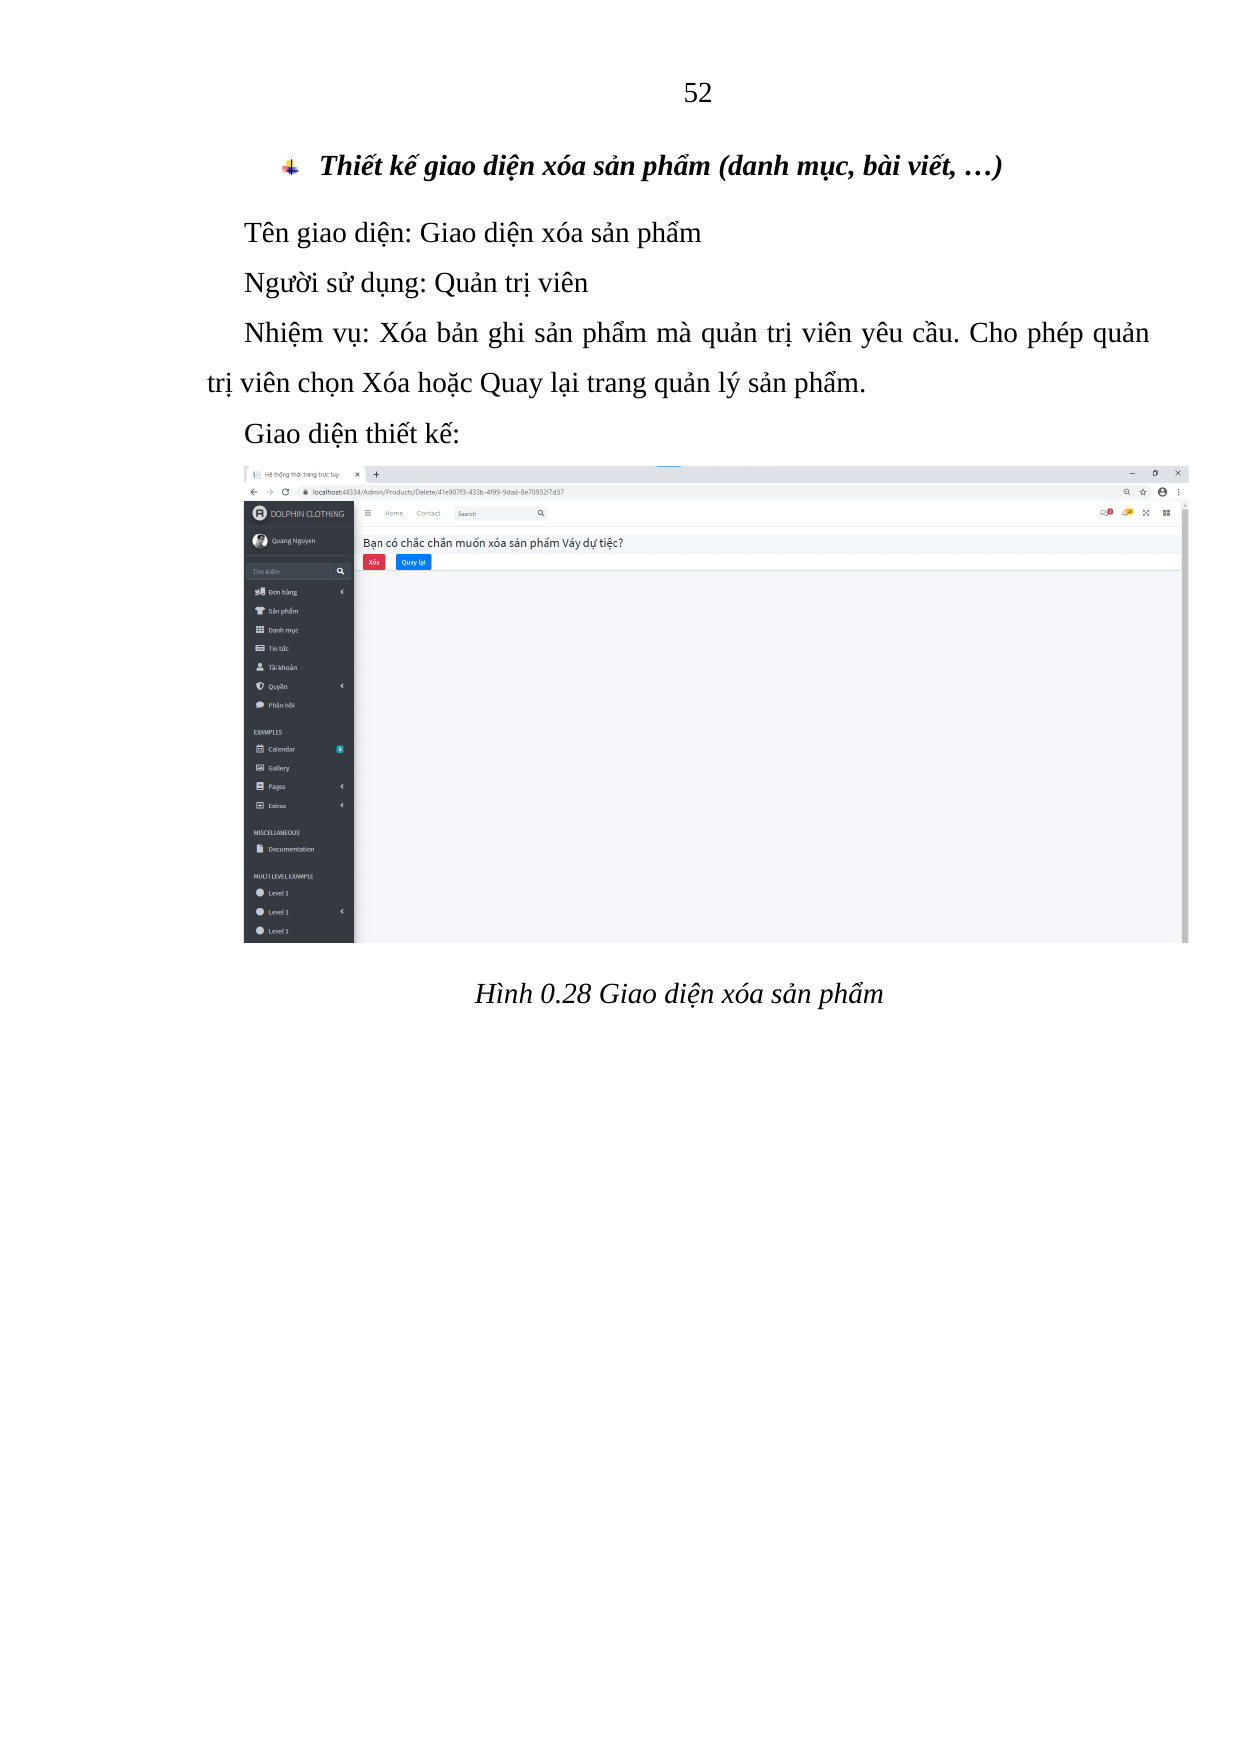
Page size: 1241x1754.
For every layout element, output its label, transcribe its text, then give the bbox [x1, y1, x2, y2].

text Hình 0.28 Giao diện xóa sản phẩm [207, 976, 1152, 1009]
picture [282, 158, 299, 175]
text Người sử dụng: Quản trị viên [207, 265, 1152, 298]
text Giao diện thiết kế: [207, 416, 1152, 449]
picture [243, 466, 1189, 943]
list Thiết kế giao diện xóa sản phẩm (danh mục, bài viết, …) [281, 148, 1152, 181]
text Nhiệm vụ: Xóa bản ghi sản phẩm mà quản trị viên yêu cầu. Cho phép quản trị viên chọn Xóa hoặc Quay lại trang quản lý sản phẩm. [207, 315, 1152, 399]
text Tên giao diện: Giao diện xóa sản phẩm [207, 215, 1152, 248]
